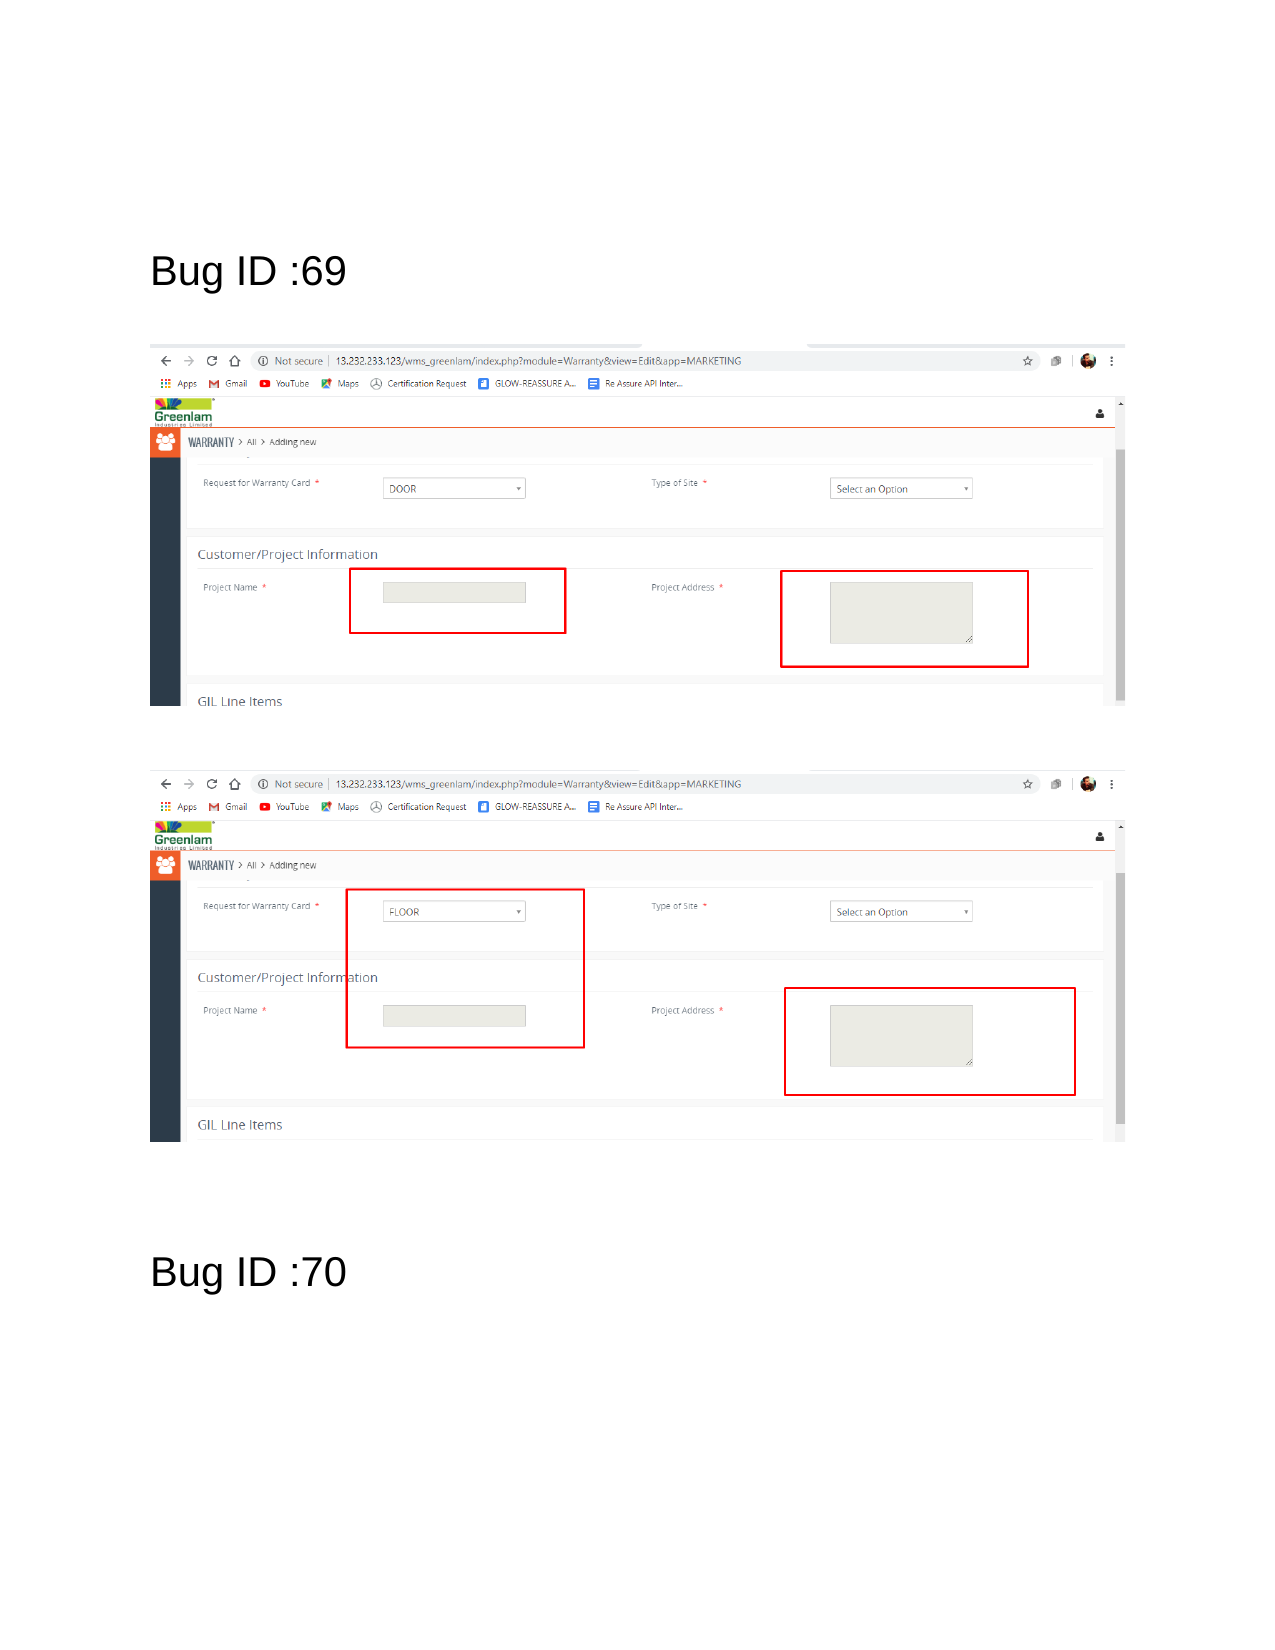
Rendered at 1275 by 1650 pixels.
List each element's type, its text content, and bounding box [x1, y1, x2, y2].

subtitle Bug ID :69 [150, 247, 1125, 295]
picture [150, 344, 1125, 706]
picture [150, 770, 1125, 1142]
subtitle Bug ID :70 [150, 1248, 1125, 1296]
